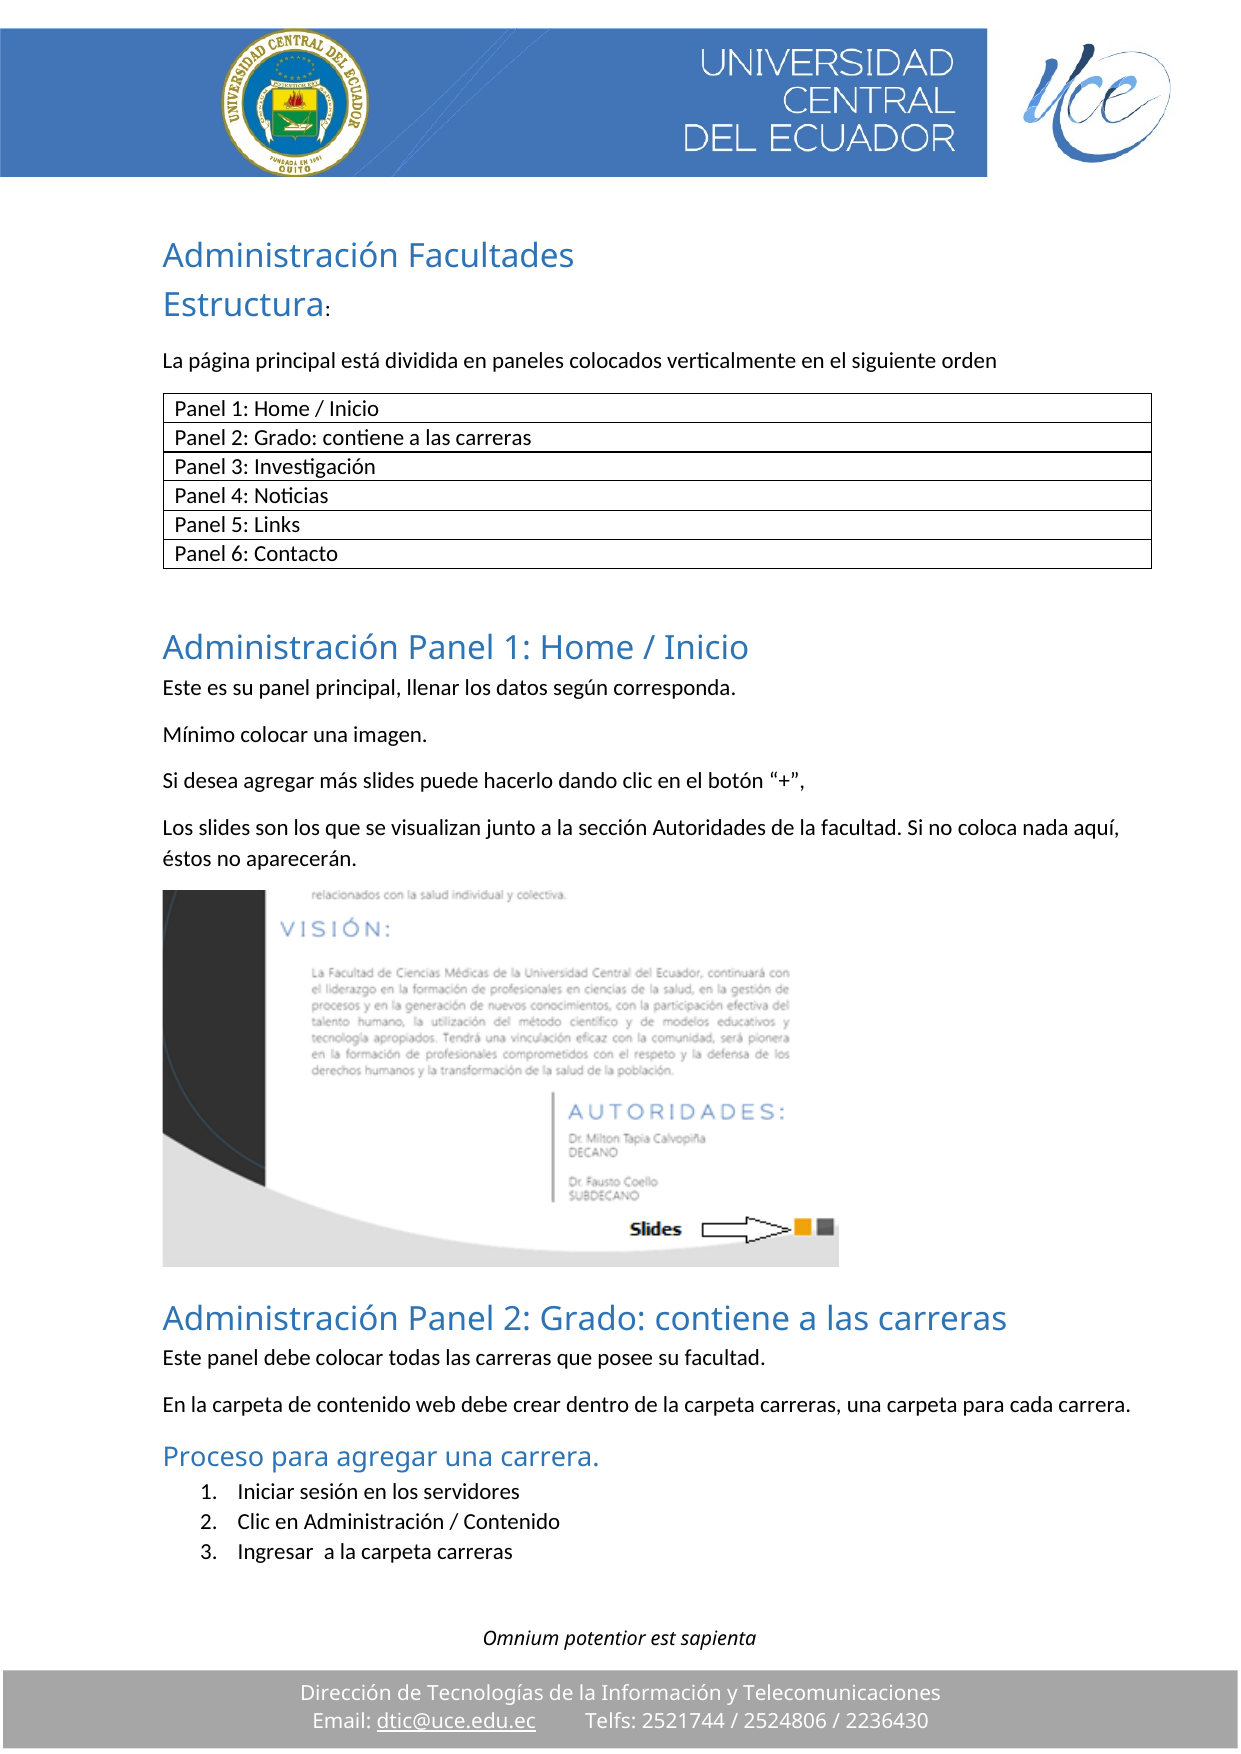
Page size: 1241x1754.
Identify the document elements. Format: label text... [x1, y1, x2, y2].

text La página principal está dividida en paneles colocados verticalmente en el siguiente orden [162, 346, 1152, 374]
picture [162, 890, 839, 1267]
text Los slides son los que se visualizan junto a la sección Autoridades de la facultad. Si no coloca nada aquí, éstos no aparecerán. [162, 813, 1152, 872]
picture [0, 28, 1241, 177]
text Si desea agregar más slides puede hacerlo dando clic en el botón “+”, [162, 767, 1152, 794]
text Estructura: [162, 281, 1152, 326]
text Este es su panel principal, llenar los datos según corresponda. [162, 673, 1152, 701]
table_cell Panel 4: Noticias [164, 481, 1151, 509]
table_cell Panel 2: Grado: contiene a las carreras [164, 423, 1151, 451]
table_cell Panel 6: Contacto [164, 540, 1151, 568]
subtitle Administración Facultades [162, 232, 1152, 277]
subtitle Administración Panel 1: Home / Inicio [162, 624, 1152, 669]
table_cell Panel 5: Links [164, 511, 1151, 538]
list Iniciar sesión en los servidores [200, 1477, 1152, 1505]
text Mínimo colocar una imagen. [162, 720, 1152, 748]
subtitle Administración Panel 2: Grado: contiene a las carreras [162, 1294, 1152, 1340]
table_header Panel 1: Home / Inicio [164, 394, 1151, 422]
subtitle Proceso para agregar una carrera. [162, 1437, 1152, 1474]
text Este panel debe colocar todas las carreras que posee su facultad. [162, 1343, 1152, 1371]
text En la carpeta de contenido web debe crear dentro de la carpeta carreras, una carpeta para cada carrera. [162, 1390, 1152, 1418]
list Ingresar a la carpeta carreras [200, 1537, 1152, 1565]
table_cell Panel 3: Investigación [164, 453, 1151, 480]
list Clic en Administración / Contenido [200, 1507, 1152, 1535]
